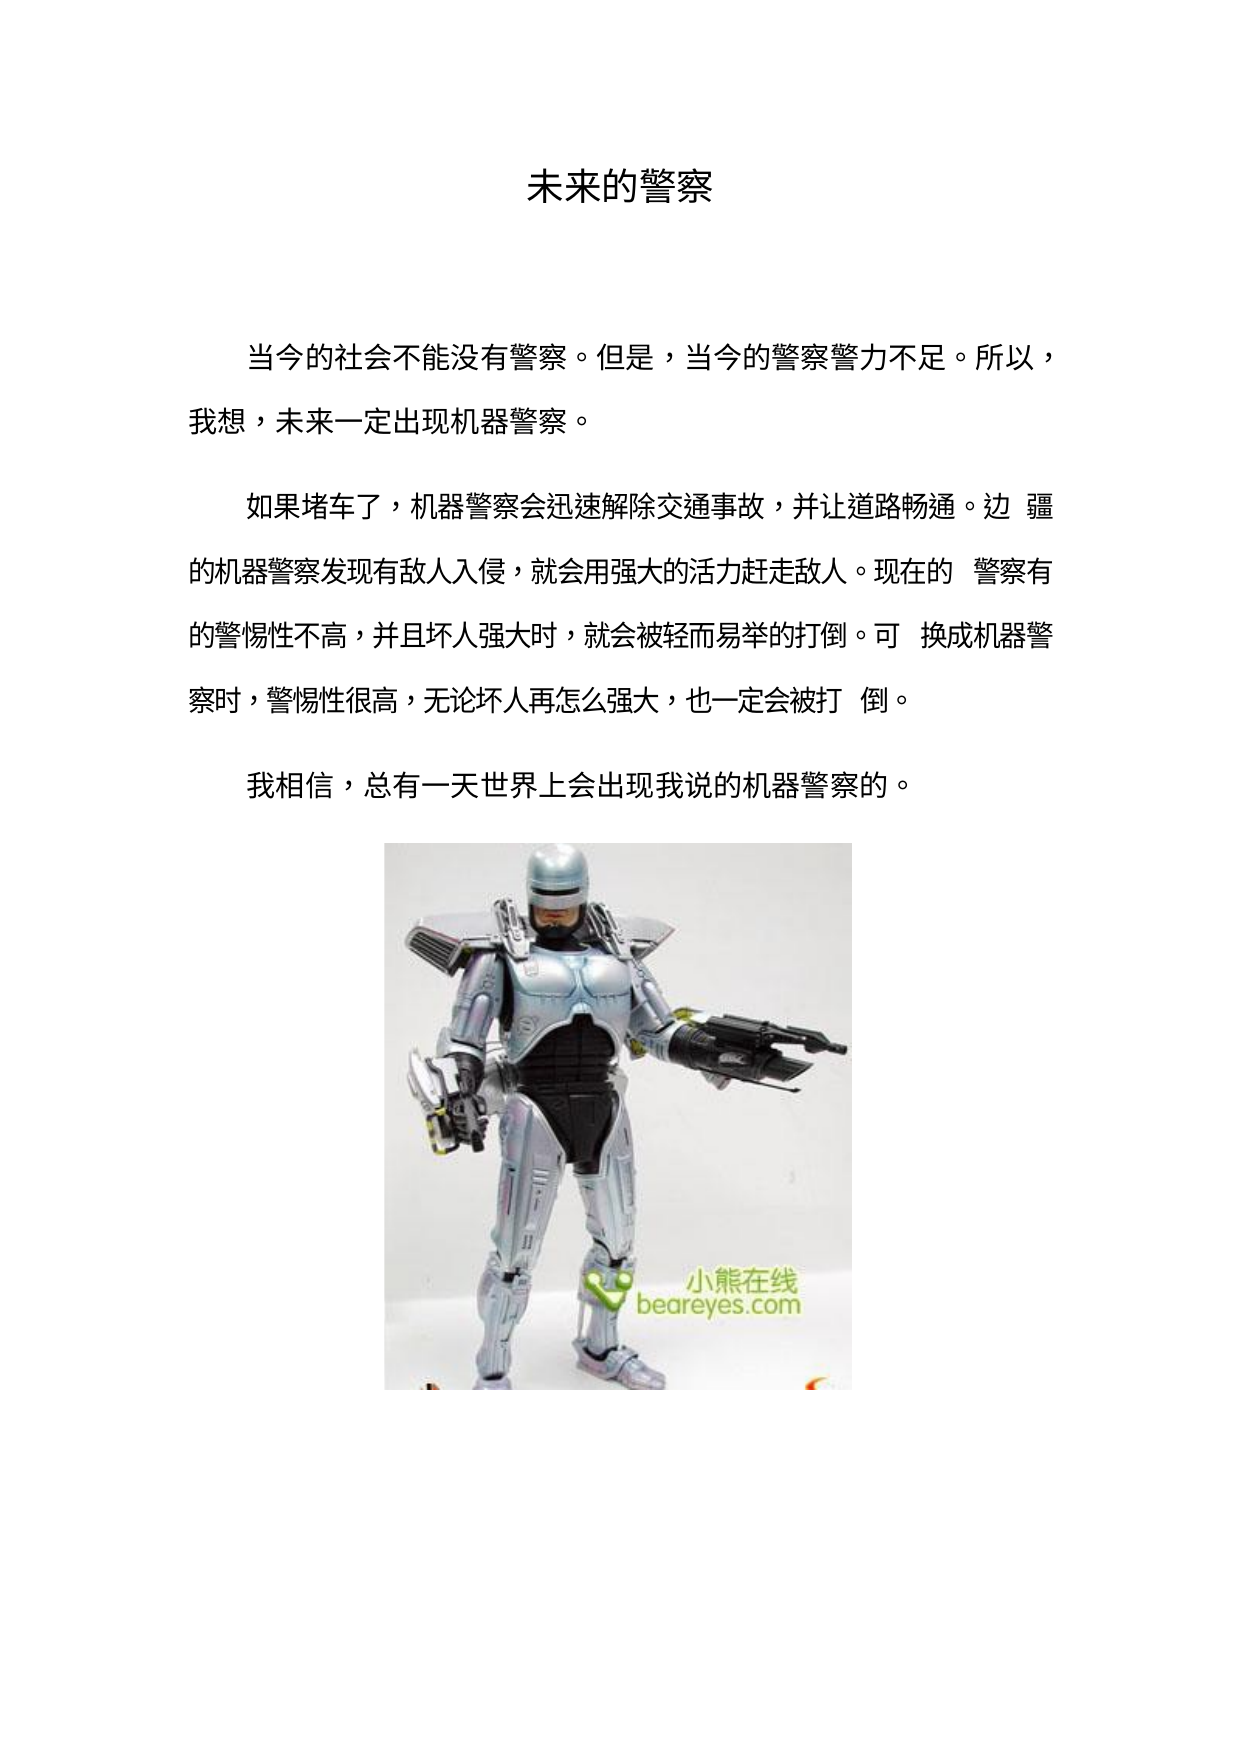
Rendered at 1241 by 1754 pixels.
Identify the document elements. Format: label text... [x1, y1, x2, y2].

text 我相信，总有一天世界上会出现我说的机器警察的。 [246, 765, 1184, 805]
text 当今的社会不能没有警察。但是，当今的警察警力不足。所以， 我想，未来一定出现机器警察。 [188, 337, 1068, 441]
subtitle 未来的警察 [527, 161, 1184, 212]
picture [384, 843, 852, 1390]
text 如果堵车了，机器警察会迅速解除交通事故，并让道路畅通。边 疆的机器警察发现有敌人入侵，就会用强大的活力赶走敌人。现在的 警察有的警惕性不高，并且坏人强大时，就会被轻而易举的打倒。可 换成机器警察时，警惕性很高，无论坏人再怎么强大，也一定会被打 倒。 [188, 486, 1053, 720]
